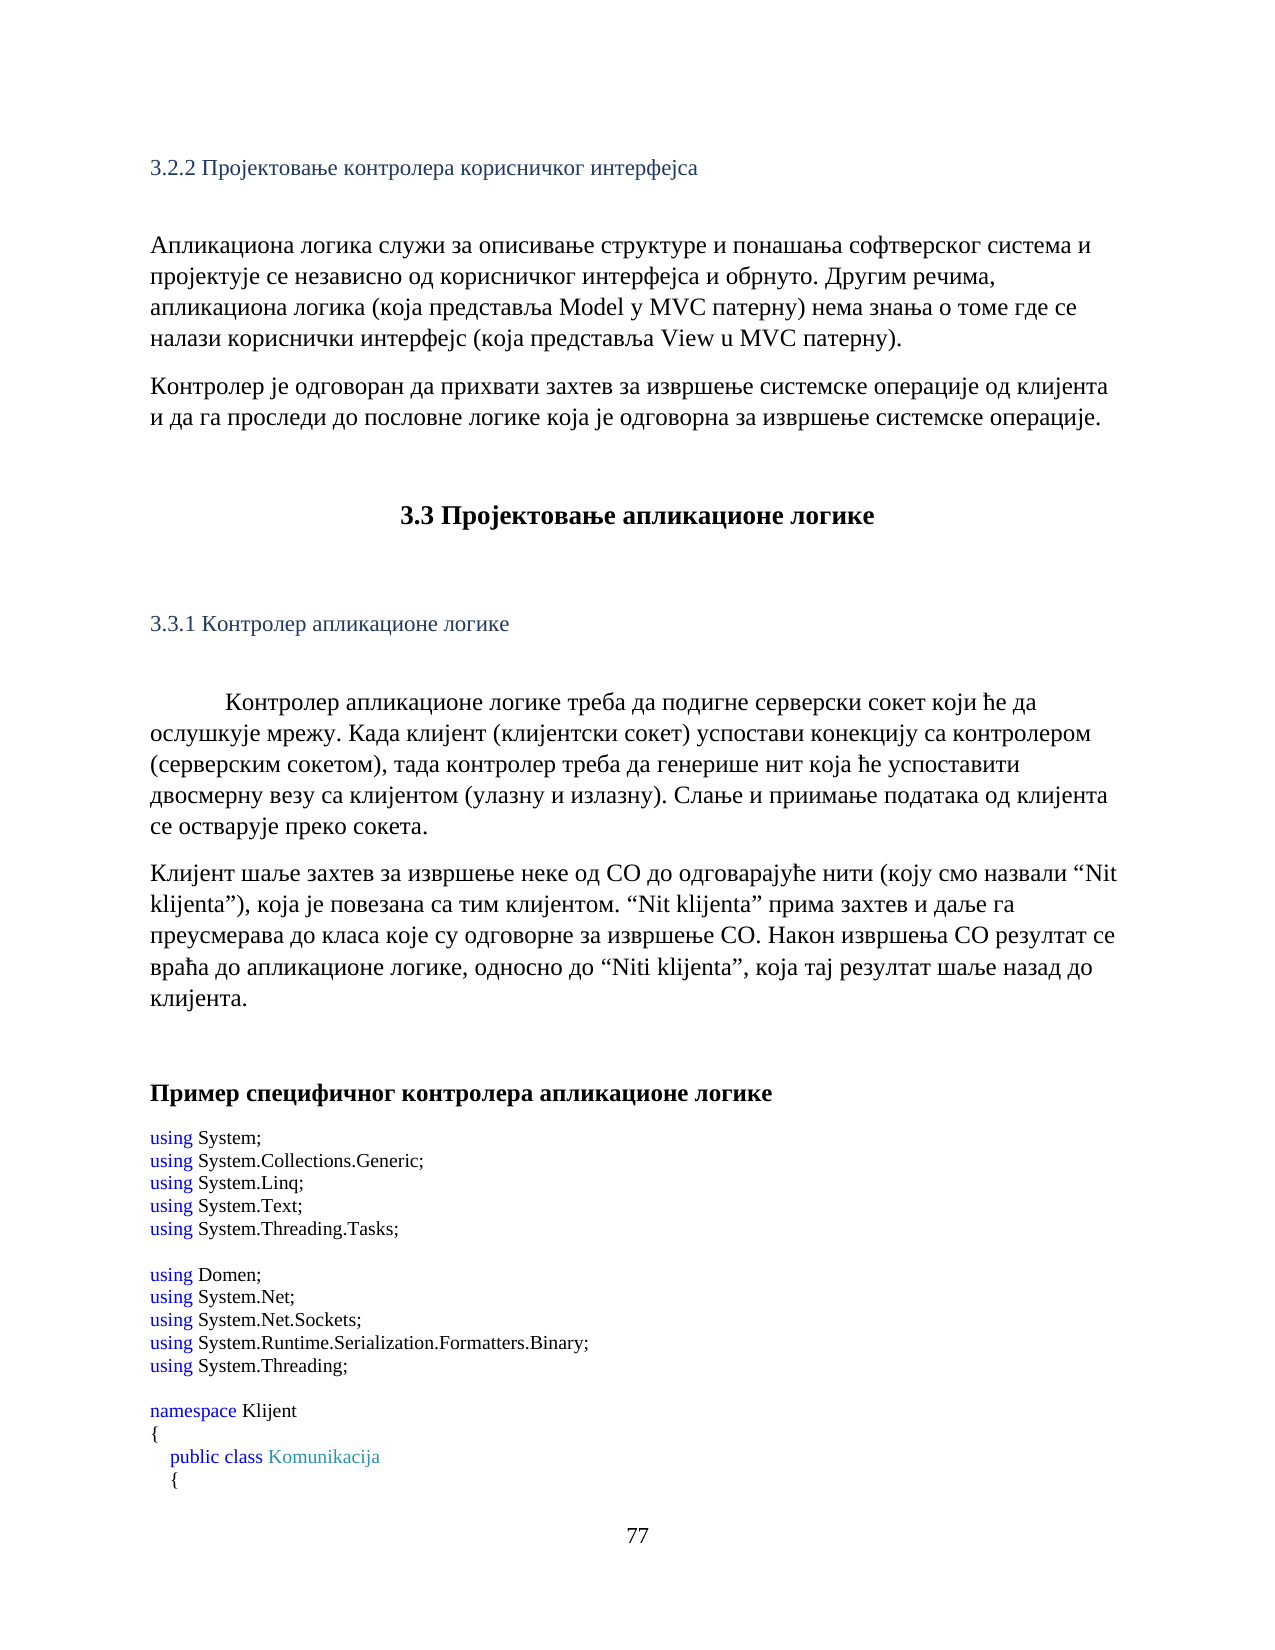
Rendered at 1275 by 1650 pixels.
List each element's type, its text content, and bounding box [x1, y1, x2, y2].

subtitle 3.3 Пројектовање апликационе логике [150, 499, 1125, 530]
text using System.Net.Sockets; [150, 1308, 1125, 1331]
text Контролер је одговоран да прихвати захтев за извршење системске операције од клијента и да га проследи до пословне логике која је одговорна за извршење системске операције. [150, 371, 1125, 431]
text using System.Threading; [150, 1354, 1125, 1377]
text using System.Threading.Tasks; [150, 1217, 1125, 1240]
text { [150, 1468, 1125, 1491]
text using System; [150, 1126, 1125, 1148]
text using System.Collections.Generic; [150, 1148, 1125, 1171]
text { [150, 1422, 1125, 1445]
text using System.Runtime.Serialization.Formatters.Binary; [150, 1331, 1125, 1354]
text using Domen; [150, 1263, 1125, 1285]
text namespace Klijent [150, 1399, 1125, 1422]
text Клијент шаље захтев за извршење неке од СО до одговарајуће нити (коју смо назвали “Nit klijenta”), која је повезана са тим клијентом. “Nit klijenta” прима захтев и даље га преусмерава до класа које су одговорне за извршење СО. Након извршења СО резултат се враћа до апликационе логике, односно до “Niti klijenta”, која тај резултат шаље назад до клијента. [150, 858, 1125, 1011]
text using System.Linq; [150, 1171, 1125, 1194]
text Контролер апликационе логике треба да подигне серверски сокет који ће да ослушкује мрежу. Када клијент (клијентски сокет) успостави конекцију са контролером (серверским сокетом), тада контролер треба да генерише нит која ће успоставити двосмерну везу са клијентом (улазну и излазну). Слање и приимање података од клијента се остварује преко сокета. [150, 687, 1125, 839]
subtitle 3.2.2 Пројектовање контролера корисничког интерфејса [150, 154, 1125, 181]
text Пример специфичног контролера апликационе логике [150, 1078, 1125, 1107]
subtitle 3.3.1 Контролер апликационе логике [150, 610, 1125, 637]
text Апликациона логика служи за описивање структуре и понашања софтверског система и пројектује се независно од корисничког интерфејса и обрнуто. Другим речима, апликациона логика (која представља Model у MVC патерну) нема знања о томе где се налази кориснички интерфејс (која представља View u MVC патерну). [150, 230, 1125, 352]
text using System.Net; [150, 1285, 1125, 1308]
text using System.Text; [150, 1194, 1125, 1217]
text public class Komunikacija [150, 1445, 1125, 1468]
